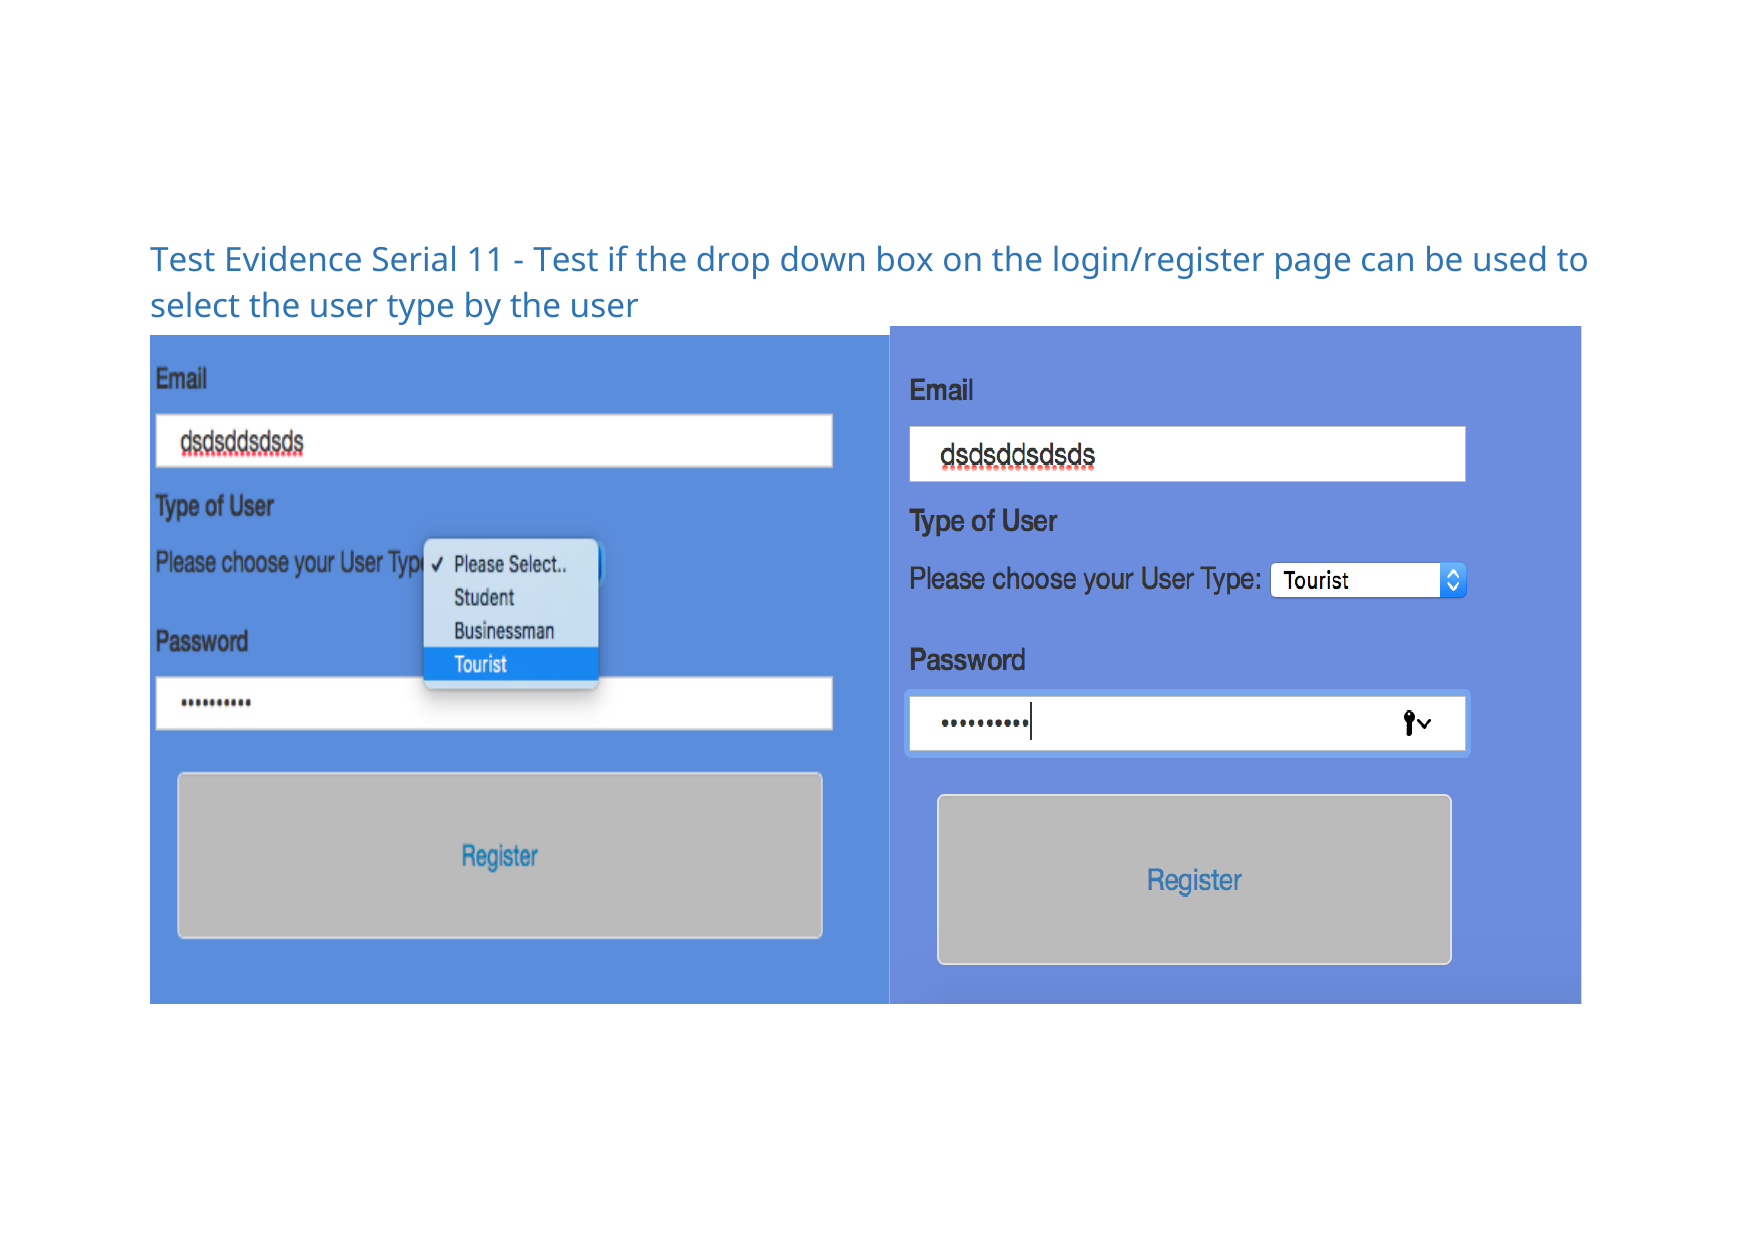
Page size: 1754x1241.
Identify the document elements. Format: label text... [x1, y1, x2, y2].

subtitle Test Evidence Serial 11 - Test if the drop down box on the login/register page can be used to select the user type by the user [150, 236, 1604, 327]
picture [150, 326, 1582, 1004]
